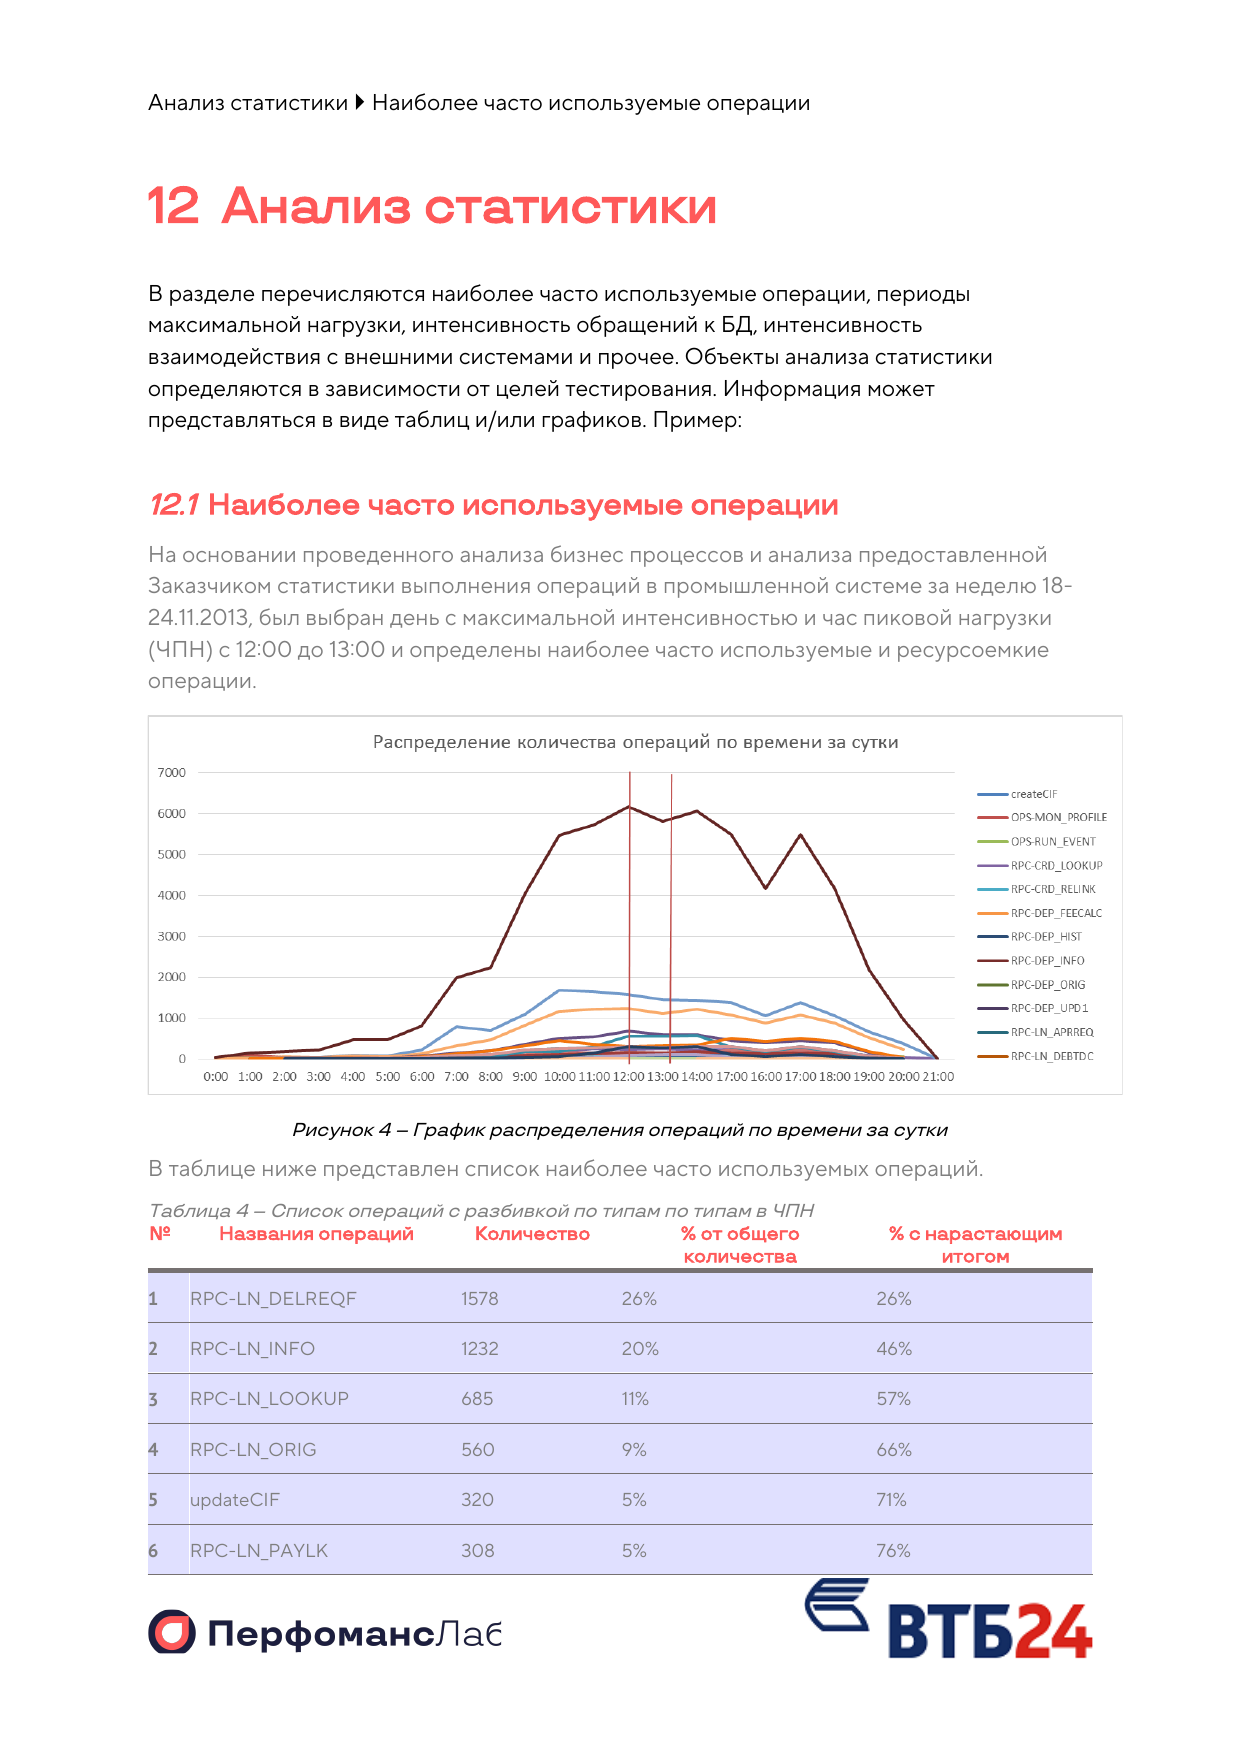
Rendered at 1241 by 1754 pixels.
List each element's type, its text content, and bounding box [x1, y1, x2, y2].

table_header % от общего количества [622, 1223, 876, 1268]
picture [804, 1578, 1093, 1666]
text Таблица 4 – Список операций с разбивкой по типам по типам в ЧПН [148, 1200, 1092, 1223]
table_cell 1578 [461, 1273, 622, 1322]
table_header Количество [461, 1223, 622, 1268]
table_cell RPC-LN_LOOKUP [190, 1374, 461, 1423]
table_cell 1 [148, 1273, 189, 1322]
subtitle Наиболее часто используемые операции [148, 488, 1092, 523]
table_cell updateCIF [190, 1474, 461, 1524]
table_cell 320 [461, 1474, 622, 1524]
table_cell RPC-LN_DELREQF [190, 1273, 461, 1322]
table_header № [148, 1223, 189, 1268]
table_cell 9% [622, 1424, 876, 1473]
text Рисунок 4 – График распределения операций по времени за сутки [148, 1119, 1092, 1142]
table_cell 1232 [461, 1323, 622, 1372]
table_cell 4 [148, 1424, 189, 1473]
table_cell 5% [622, 1474, 876, 1524]
table_cell 66% [876, 1424, 1092, 1473]
table_cell RPC-LN_PAYLK [190, 1525, 461, 1574]
table_cell 71% [876, 1474, 1092, 1524]
table_cell 6 [148, 1525, 189, 1574]
table_cell RPC-LN_INFO [190, 1323, 461, 1372]
table_cell 46% [876, 1323, 1092, 1372]
table_cell 26% [876, 1273, 1092, 1322]
text В таблице ниже представлен список наиболее часто используемых операций. [148, 1154, 1092, 1183]
table_cell 11% [622, 1374, 876, 1423]
picture [148, 1609, 502, 1654]
table_cell 2 [148, 1323, 189, 1372]
text На основании проведенного анализа бизнес процессов и анализа предоставленной Заказчиком статистики выполнения операций в промышленной системе за неделю 18-24.11.2013, был выбран день с максимальной интенсивностью и час пиковой нагрузки (ЧПН) с 12:00 до 13:00 и определены наиболее часто используемые и ресурсоемкие операции. [148, 541, 1092, 697]
table_cell 308 [461, 1525, 622, 1574]
subtitle Анализ статистики [147, 177, 1092, 237]
text В разделе перечисляются наиболее часто используемые операции, периоды максимальной нагрузки, интенсивность обращений к БД, интенсивность взаимодействия с внешними системами и прочее. Объекты анализа статистики определяются в зависимости от целей тестирования. Информация может представляться в виде таблиц и/или графиков. Пример: [148, 279, 1092, 436]
table_cell 20% [622, 1323, 876, 1372]
table_cell 560 [461, 1424, 622, 1473]
table_cell 76% [876, 1525, 1092, 1574]
table_cell 57% [876, 1374, 1092, 1423]
table_cell 26% [622, 1273, 876, 1322]
table_cell 685 [461, 1374, 622, 1423]
table_cell 5% [622, 1525, 876, 1574]
table_cell 3 [148, 1374, 189, 1423]
table_header % с нарастающим итогом [876, 1223, 1092, 1268]
table_cell RPC-LN_ORIG [190, 1424, 461, 1473]
picture [147, 715, 1123, 1095]
table_header Названия операций [190, 1223, 461, 1268]
table_cell 5 [148, 1474, 189, 1524]
